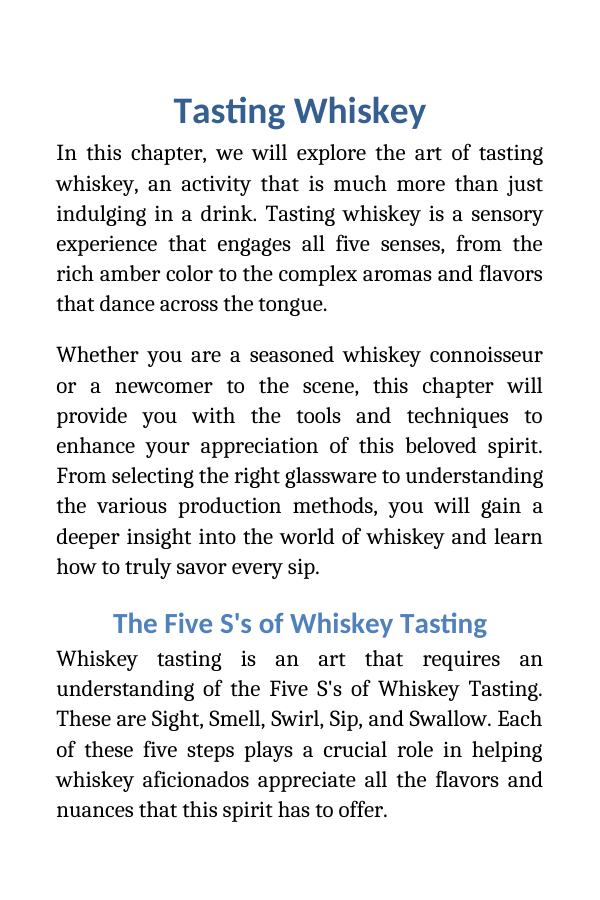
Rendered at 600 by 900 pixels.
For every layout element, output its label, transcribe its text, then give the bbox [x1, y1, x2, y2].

text Whiskey tasting is an art that requires an understanding of the Five S's of Whiskey Tasting. These are Sight, Smell, Swirl, Sip, and Swallow. Each of these five steps plays a crucial role in helping whiskey aficionados appreciate all the flavors and nuances that this spirit has to offer. [56, 646, 544, 823]
subtitle The Five S's of Whiskey Tasting [56, 605, 544, 640]
subtitle Tasting Whiskey [56, 87, 544, 133]
text Whether you are a seasoned whiskey connoisseur or a newcomer to the scene, this chapter will provide you with the tools and techniques to enhance your appreciation of this beloved spirit. From selecting the right glassware to understanding the various production methods, you will gain a deeper insight into the world of whiskey and learn how to truly savor every sip. [56, 342, 544, 580]
text In this chapter, we will explore the art of tasting whiskey, an activity that is much more than just indulging in a drink. Tasting whiskey is a sensory experience that engages all five senses, from the rich amber color to the complex aromas and flavors that dance across the tongue. [56, 140, 544, 318]
